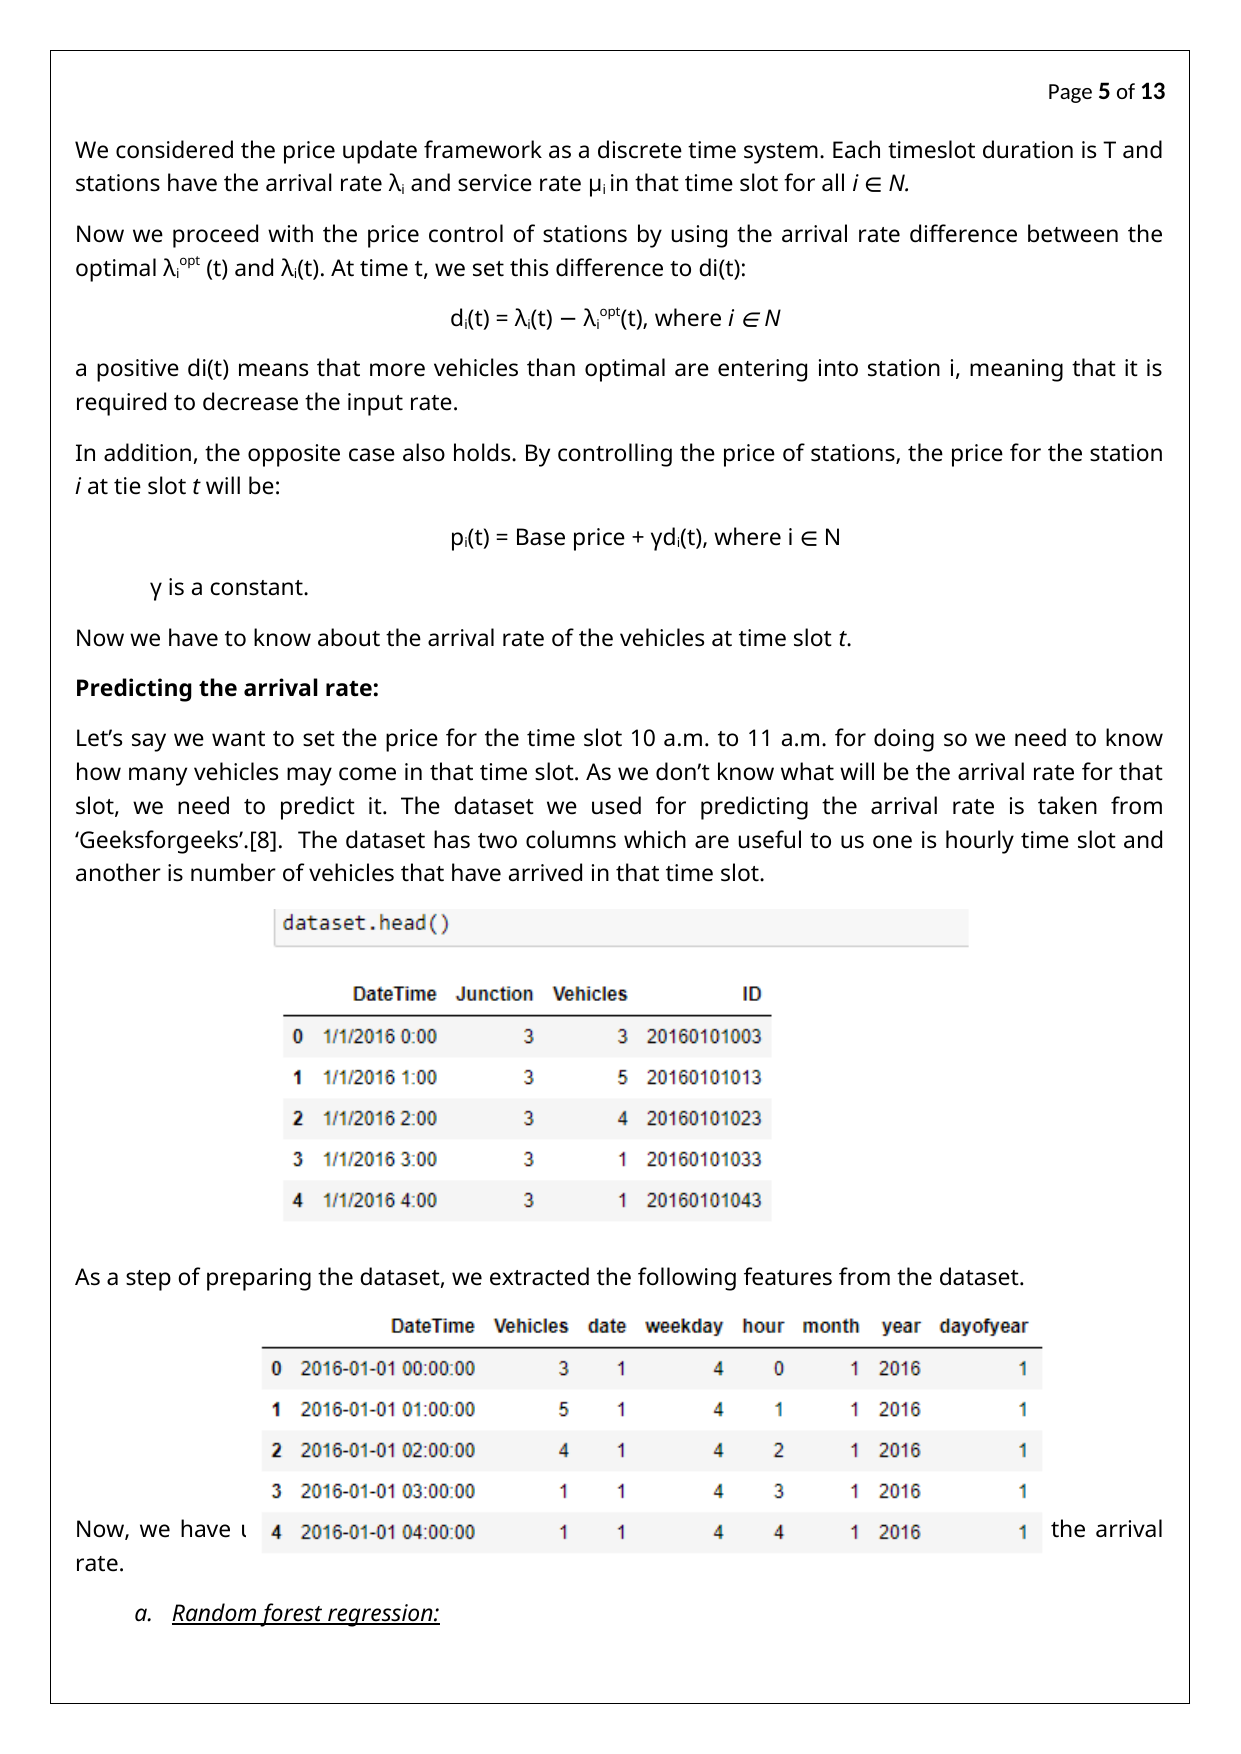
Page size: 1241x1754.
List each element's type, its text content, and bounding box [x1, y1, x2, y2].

list Random forest regression: [134, 1597, 1165, 1628]
text We considered the price update framework as a discrete time system. Each timeslot duration is T and stations have the arrival rate λi and service rate μi in that time slot for all i ∈ N. [75, 133, 1165, 198]
text a positive di(t) means that more vehicles than optimal are entering into station i, meaning that it is required to decrease the input rate. [75, 352, 1165, 417]
text Let’s say we want to set the price for the time slot 10 a.m. to 11 a.m. for doing so we need to know how many vehicles may come in that time slot. As we don’t know what will be the arrival rate for that slot, we need to predict it. The dataset we used for predicting the arrival rate is taken from ‘Geeksforgeeks’.[8]. The dataset has two columns which are useful to us one is hourly time slot and another is number of vehicles that have arrived in that time slot. [75, 722, 1165, 888]
picture [246, 1312, 1043, 1566]
text Now, we have used random forest regression technique on the datasets for predicting the arrival rate. [75, 1513, 1165, 1578]
text γ is a constant. [150, 571, 1165, 602]
text As a step of preparing the dataset, we extracted the following features from the dataset. [75, 1261, 1165, 1292]
text pi(t) = Base price + γdi(t), where i ∈ N [150, 521, 1165, 552]
text Now we proceed with the price control of stations by using the arrival rate difference between the optimal λiopt (t) and λi(t). At time t, we set this difference to di(t): [75, 218, 1165, 283]
text In addition, the opposite case also holds. By controlling the price of stations, the price for the station i at tie slot t will be: [75, 436, 1165, 501]
text di(t) = λi(t) − λiopt(t), where i ∈ N [150, 302, 1165, 333]
picture [271, 909, 969, 1231]
text Predicting the arrival rate: [75, 672, 1165, 703]
text Now we have to know about the arrival rate of the vehicles at time slot t. [75, 621, 1165, 653]
